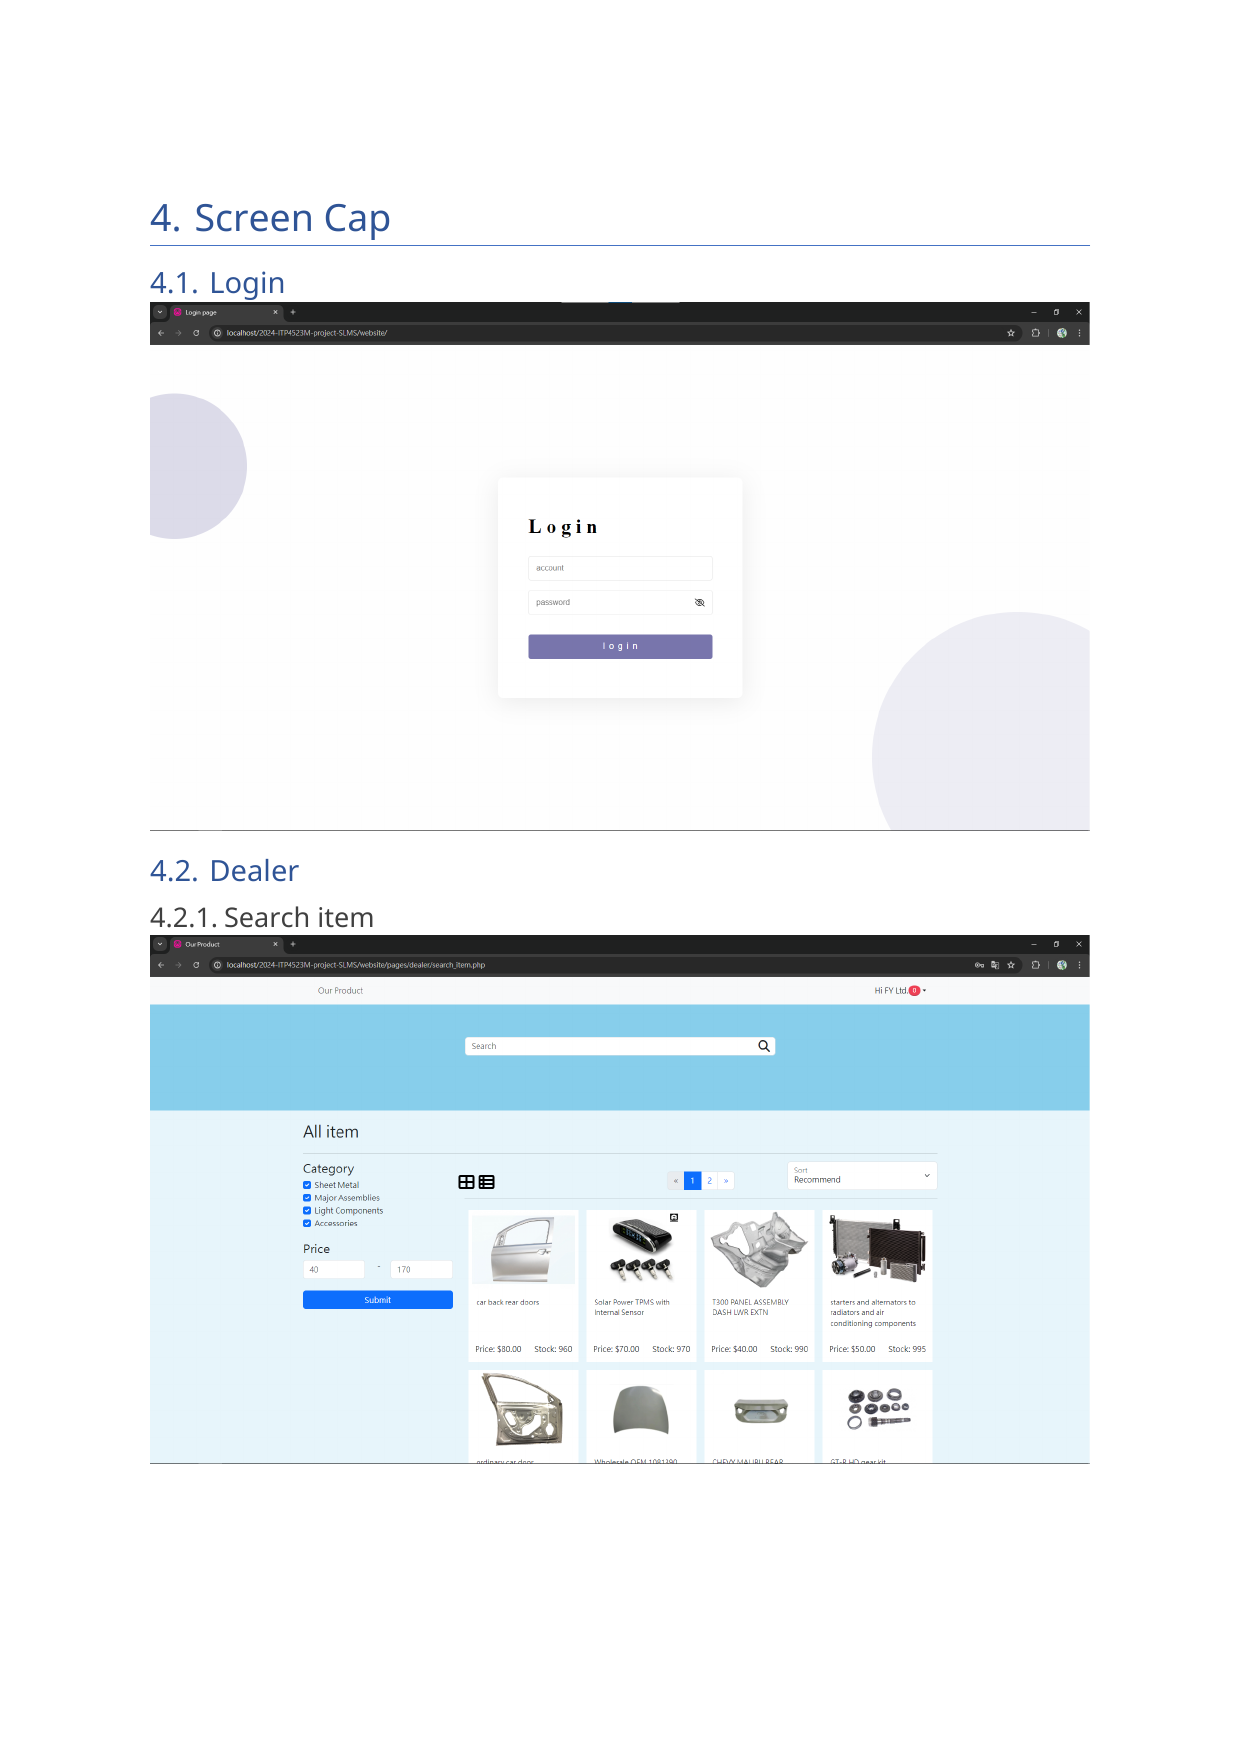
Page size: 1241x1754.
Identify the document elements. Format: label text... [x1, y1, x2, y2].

picture [150, 935, 1090, 1464]
picture [150, 302, 1090, 831]
subtitle Dealer [150, 850, 1090, 890]
subtitle Screen Cap [150, 192, 1090, 245]
subtitle Login [150, 262, 1090, 302]
subtitle Search item [150, 898, 1090, 935]
